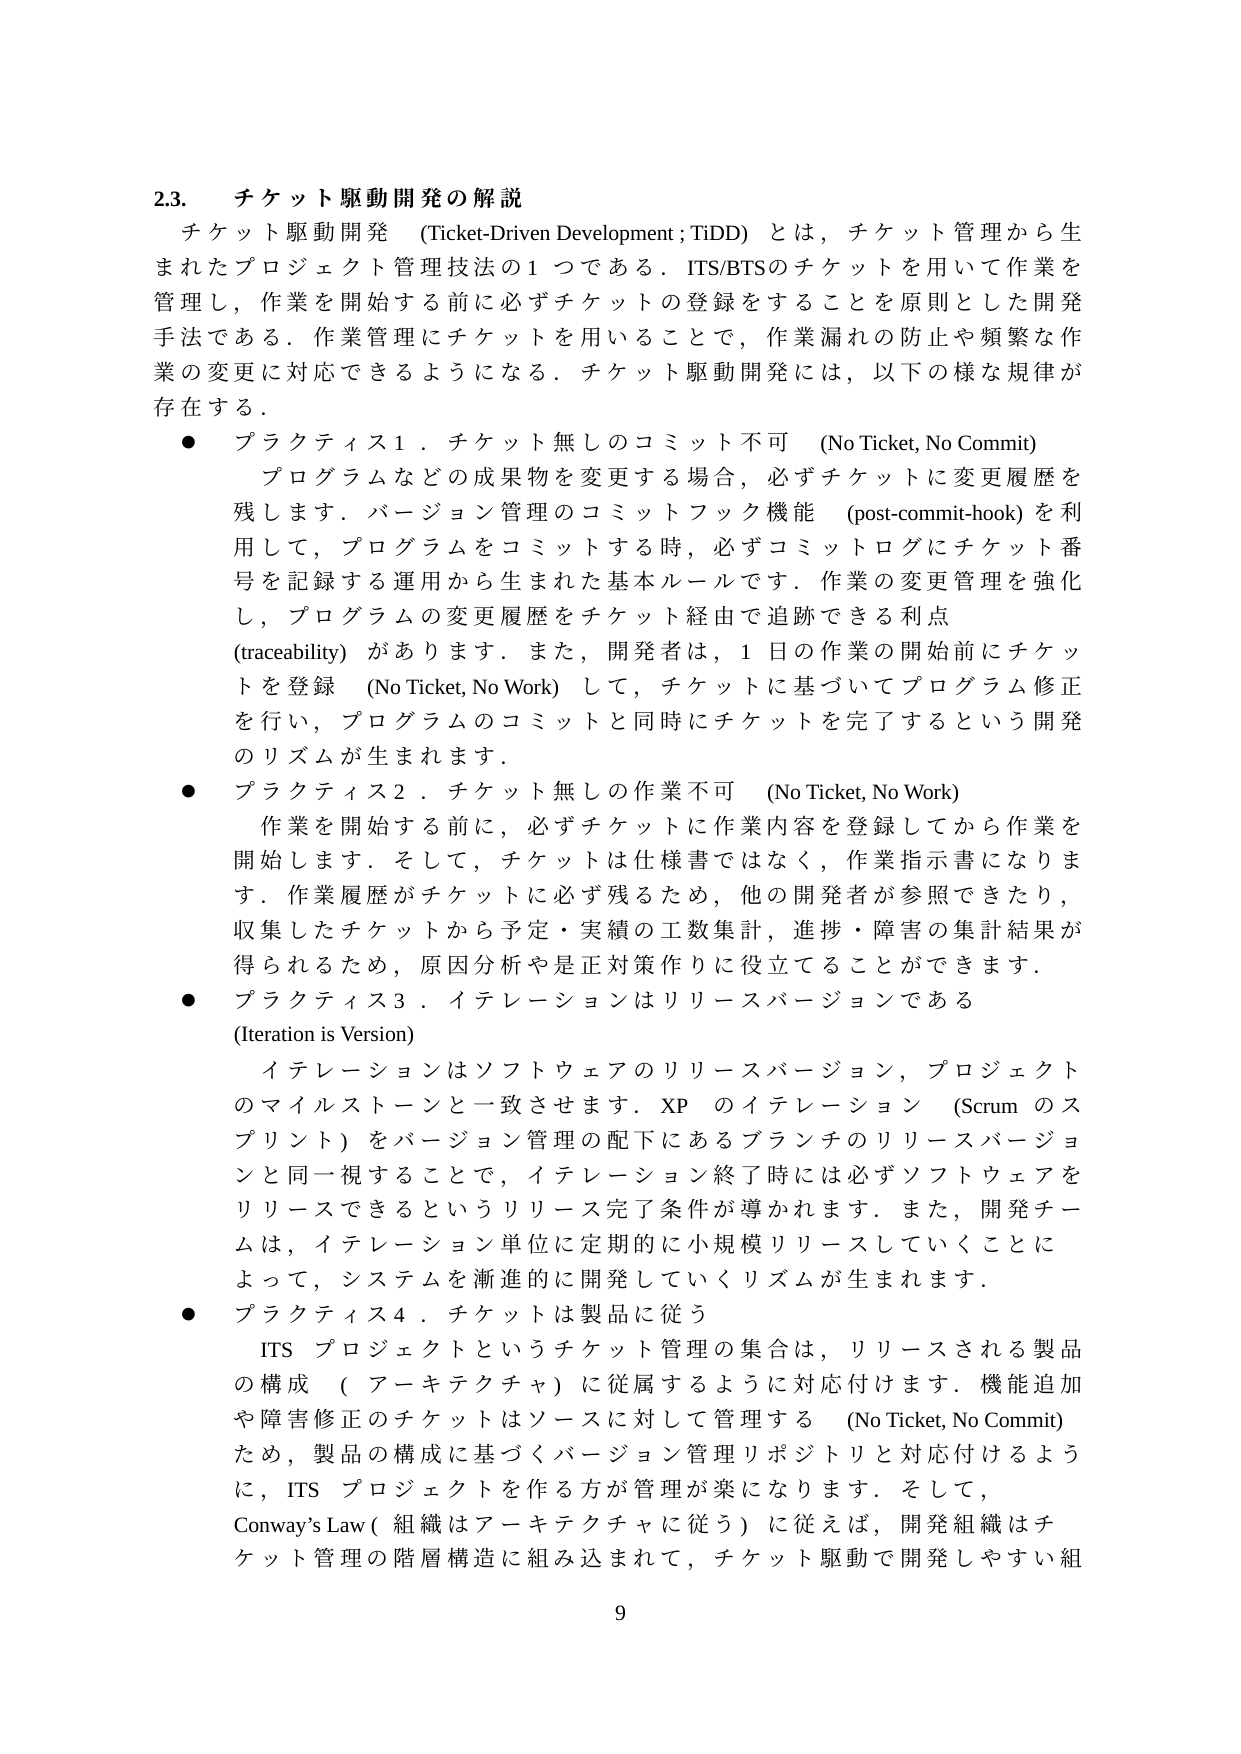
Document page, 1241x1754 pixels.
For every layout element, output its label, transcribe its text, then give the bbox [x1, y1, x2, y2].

list プラクティス4．チケットは製品に従う [177, 1296, 1087, 1331]
text チケット駆動開発 (Ticket-Driven Development ; TiDD) とは，チケット管理から生まれたプロジェクト管理技法の1つである．ITS/BTSのチケットを用いて作業を管理し，作業を開始する前に必ずチケットの登録をすることを原則とした開発手法である．作業管理にチケットを用いることで，作業漏れの防止や頻繁な作業の変更に対応できるようになる．チケット駆動開発には，以下の様な規律が存在する． [153, 214, 1087, 423]
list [221, 1331, 1087, 1575]
list プラクティス3．イテレーションはリリースバージョンである (Iteration is Version) [177, 982, 1087, 1051]
list 作業を開始する前に，必ずチケットに作業内容を登録してから作業を開始します．そして，チケットは仕様書ではなく，作業指示書になります．作業履歴がチケットに必ず残るため，他の開発者が参照できたり，収集したチケットから予定・実績の工数集計，進捗・障害の集計結果が得られるため，原因分析や是正対策作りに役立てることができます． [221, 807, 1087, 982]
list プログラムなどの成果物を変更する場合，必ずチケットに変更履歴を残します．バージョン管理のコミットフック機能 (post-commit-hook) を利用して，プログラムをコミットする時，必ずコミットログにチケット番号を記録する運用から生まれた基本ルールです．作業の変更管理を強化し，プログラムの変更履歴をチケット経由で追跡できる利点 (traceability) があります．また，開発者は，1 日の作業の開始前にチケットを登録 (No Ticket, No Work) して，チケットに基づいてプログラム修正を行い，プログラムのコミットと同時にチケットを完了するという開発のリズムが生まれます． [221, 458, 1087, 772]
list プラクティス1．チケット無しのコミット不可 (No Ticket, No Commit) [177, 423, 1087, 458]
list プラクティス2．チケット無しの作業不可 (No Ticket, No Work) [177, 772, 1087, 807]
list チケット駆動開発の解説 [153, 179, 1087, 214]
list イテレーションはソフトウェアのリリースバージョン，プロジェクトのマイルストーンと一致させます．XP のイテレーション (Scrum のスプリント) をバージョン管理の配下にあるブランチのリリースバージョンと同一視することで，イテレーション終了時には必ずソフトウェアをリリースできるというリリース完了条件が導かれます．また，開発チームは，イテレーション単位に定期的に小規模リリースしていくことによって，システムを漸進的に開発していくリズムが生まれます． [221, 1051, 1087, 1296]
